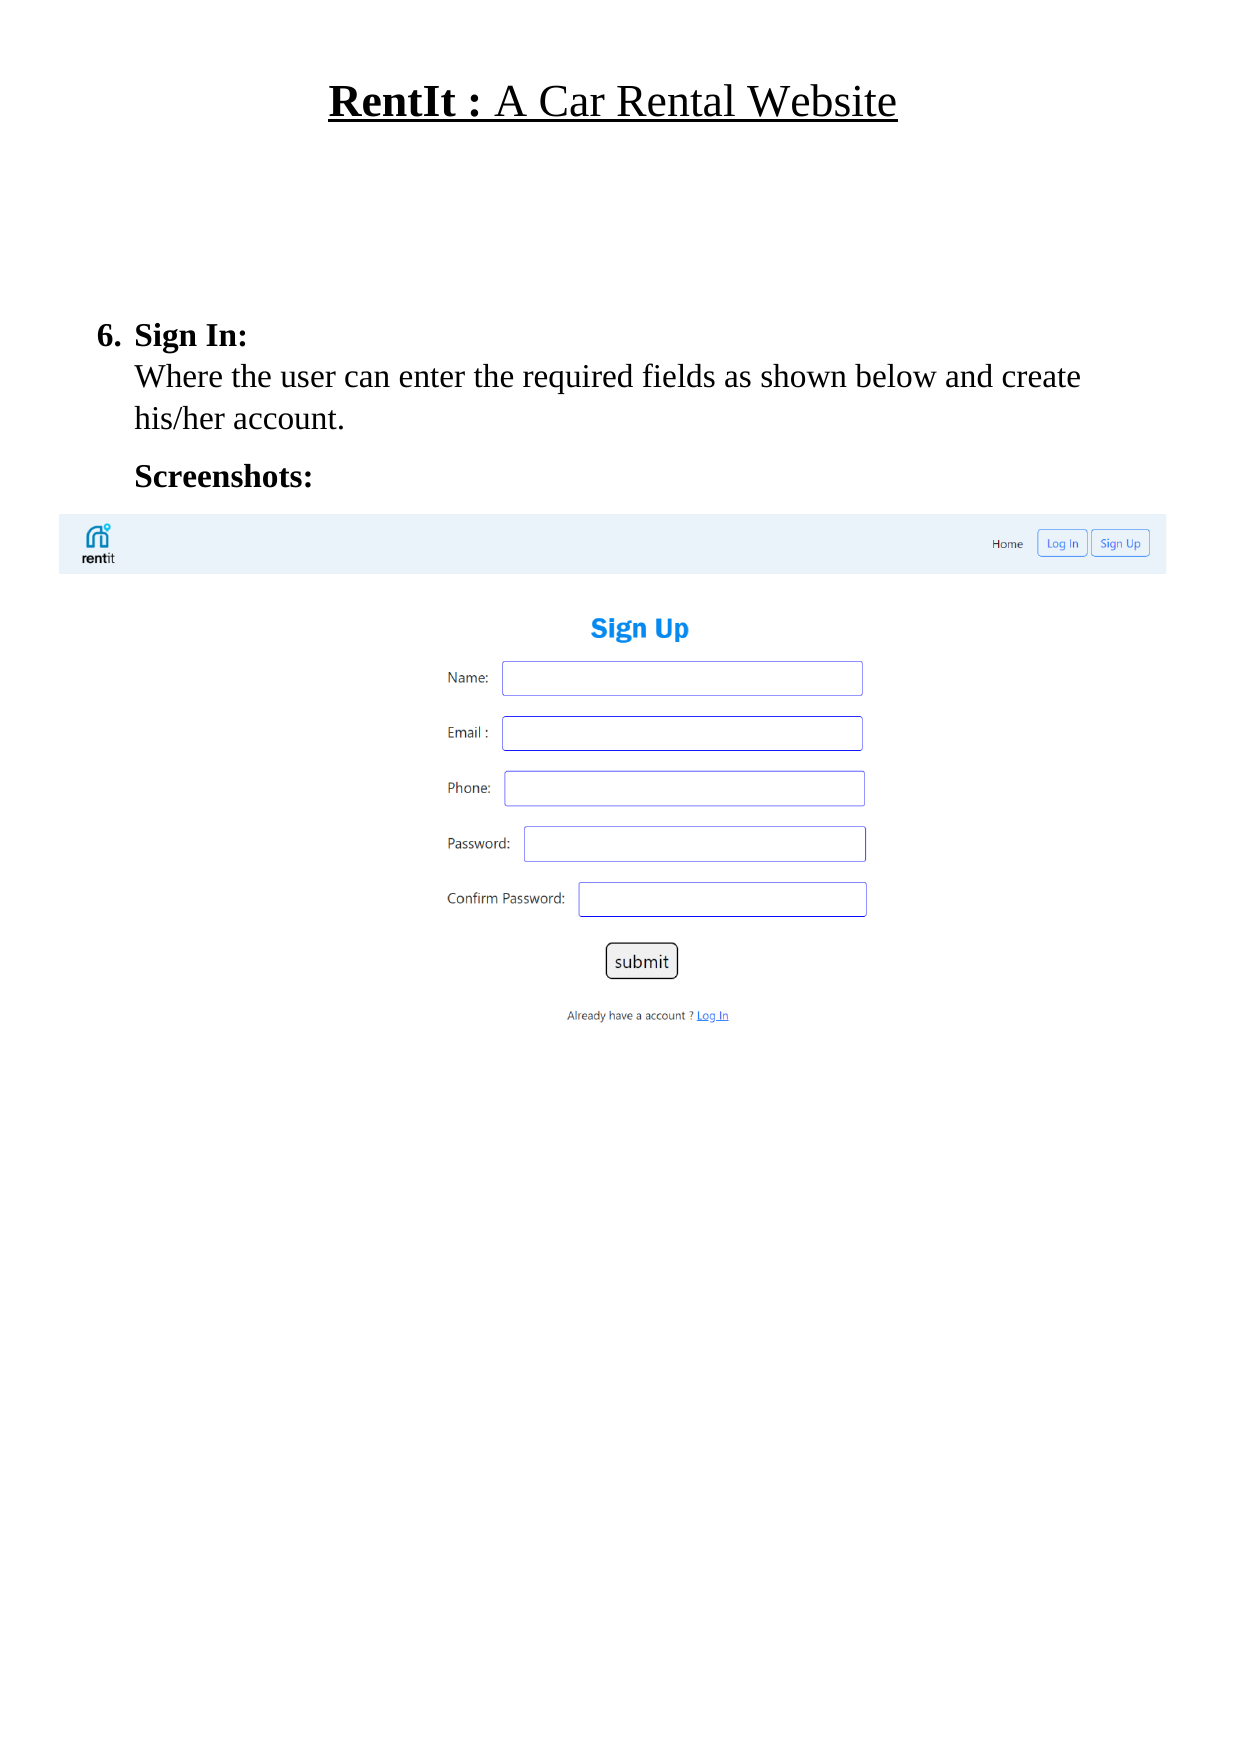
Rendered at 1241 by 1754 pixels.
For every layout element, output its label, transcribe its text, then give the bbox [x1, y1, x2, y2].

text Screenshots: [134, 456, 1167, 494]
list Where the user can enter the required fields as shown below and create his/her account. [134, 357, 1167, 436]
list Sign In: [97, 315, 1167, 354]
picture [59, 514, 1167, 1056]
